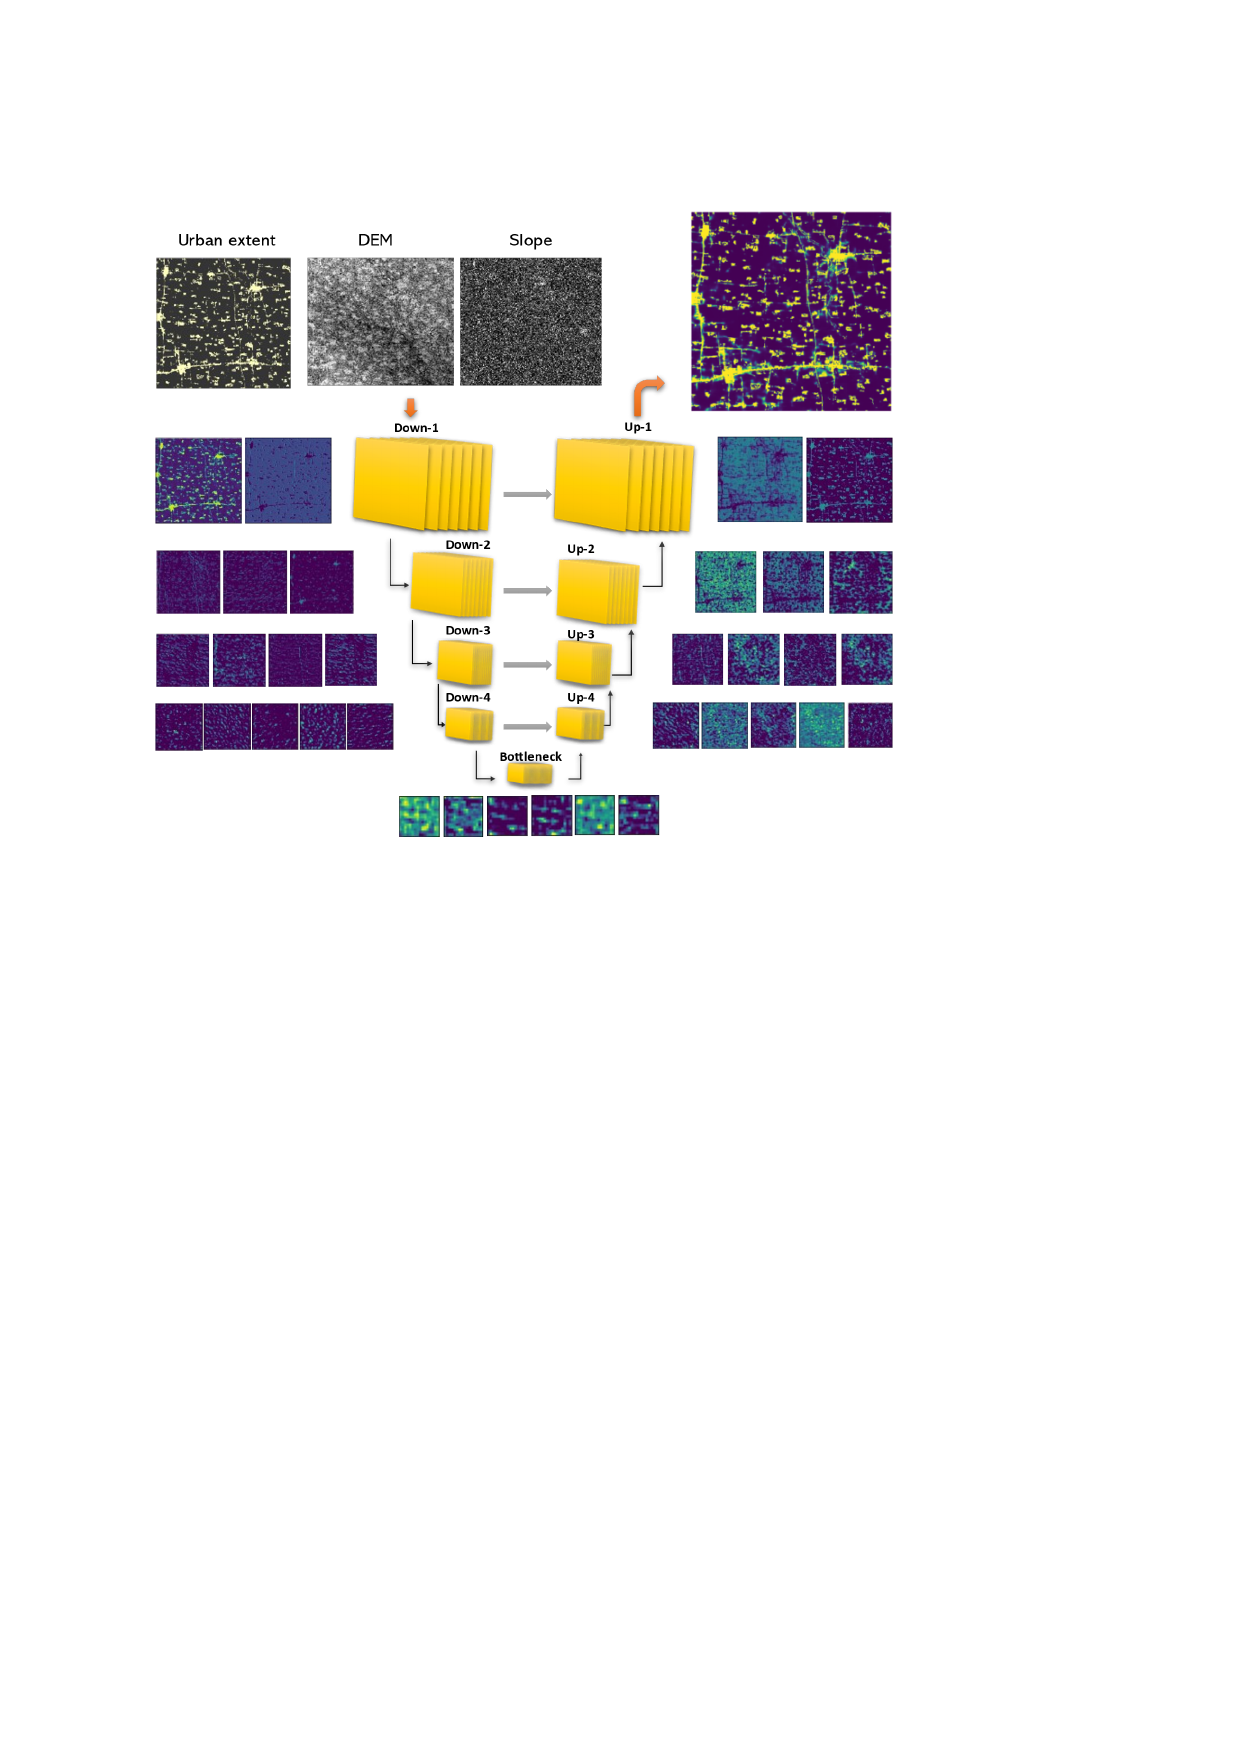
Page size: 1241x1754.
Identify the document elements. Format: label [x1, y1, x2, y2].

picture [150, 205, 902, 837]
